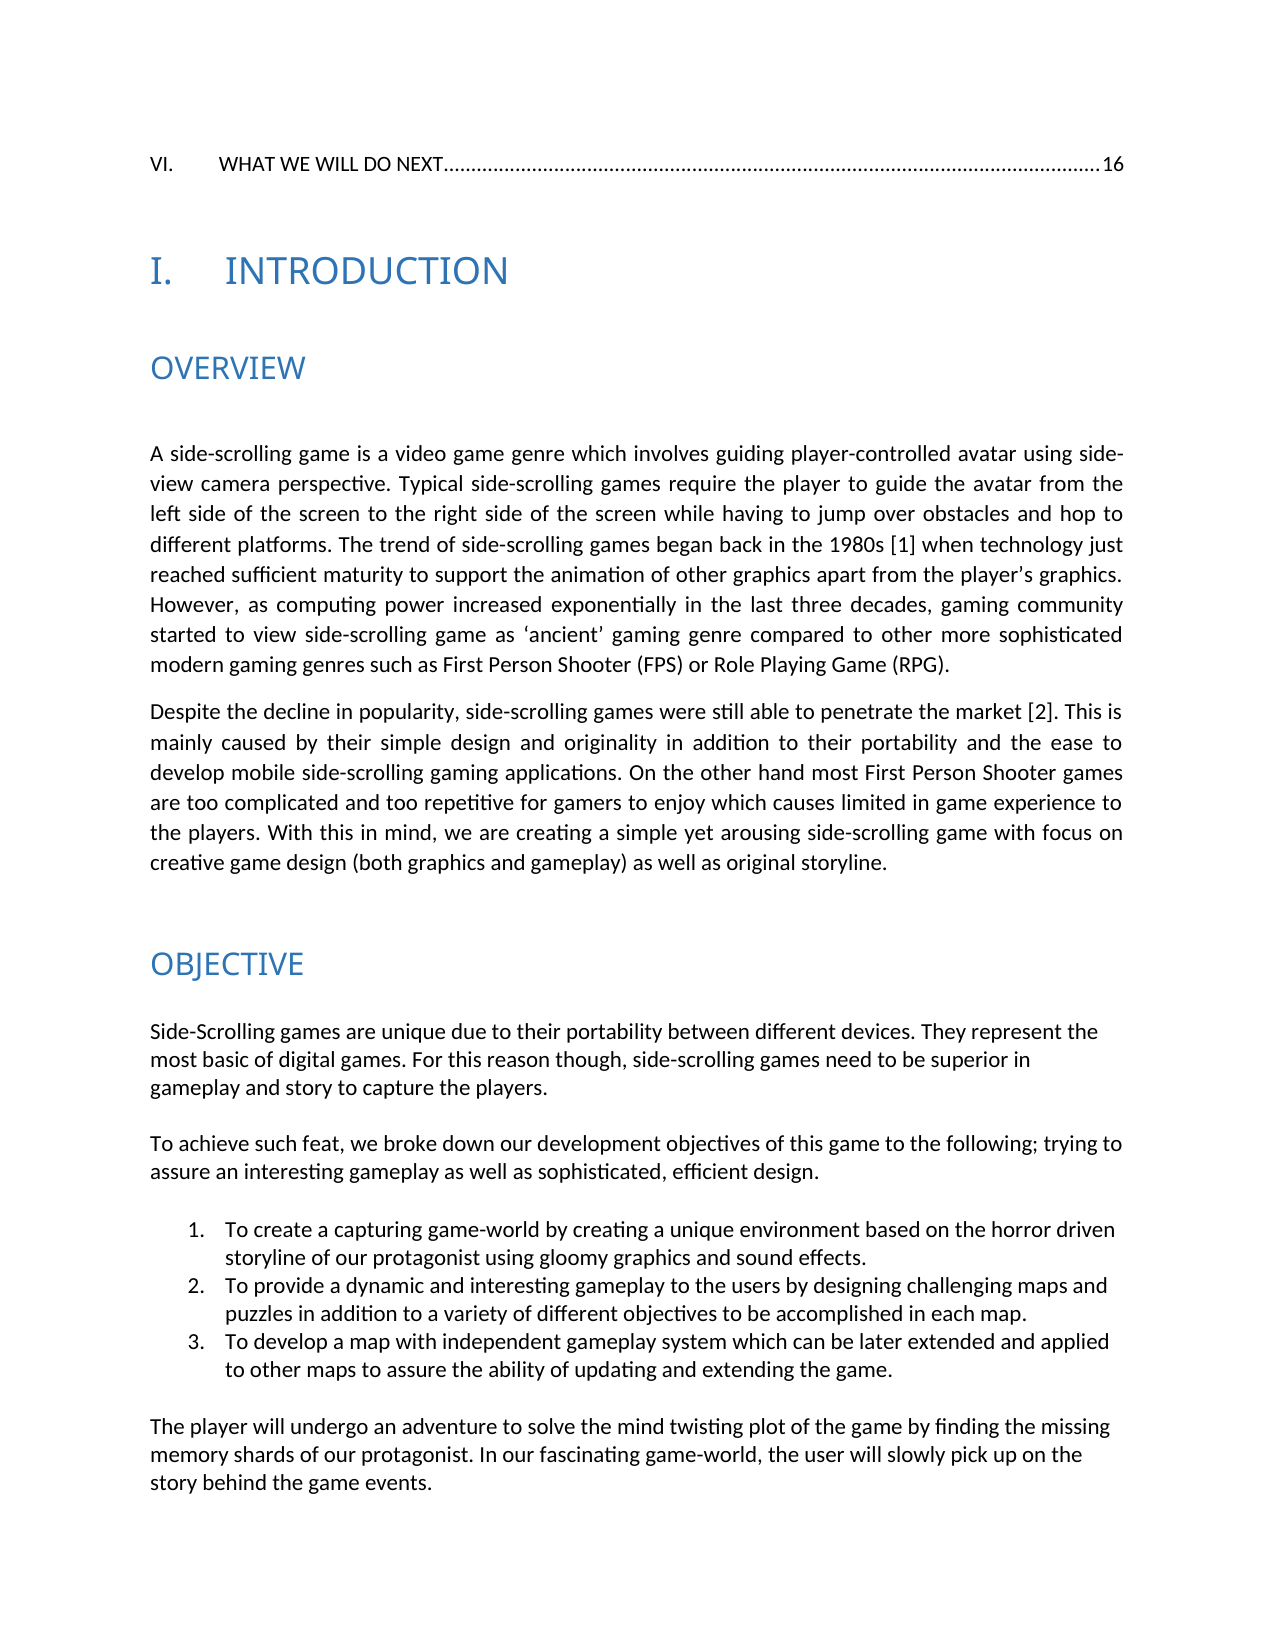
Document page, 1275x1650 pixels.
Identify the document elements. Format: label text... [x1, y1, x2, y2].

text Despite the decline in popularity, side-scrolling games were still able to penetrate the market [2]. This is mainly caused by their simple design and originality in addition to their portability and the ease to develop mobile side-scrolling gaming applications. On the other hand most First Person Shooter games are too complicated and too repetitive for gamers to enjoy which causes limited in game experience to the players. With this in mind, we are creating a simple yet arousing side-scrolling game with focus on creative game design (both graphics and gameplay) as well as original storyline. [150, 697, 1125, 877]
text The player will undergo an adventure to solve the mind twisting plot of the game by finding the missing memory shards of our protagonist. In our fascinating game-world, the user will slowly pick up on the story behind the game events. [150, 1412, 1125, 1496]
text Side-Scrolling games are unique due to their portability between different devices. They represent the most basic of digital games. For this reason though, side-scrolling games need to be superior in gameplay and story to capture the players. To achieve such feat, we broke down our development objectives of this game to the following; trying to assure an interesting gameplay as well as sophisticated, efficient design. [150, 1017, 1125, 1186]
list To create a capturing game-world by creating a unique environment based on the horror driven storyline of our protagonist using gloomy graphics and sound effects. [187, 1215, 1125, 1271]
subtitle OVERVIEW [150, 346, 1125, 389]
list To develop a map with independent gameplay system which can be later extended and applied to other maps to assure the ability of updating and extending the game. [187, 1327, 1125, 1383]
subtitle INTRODUCTION [150, 244, 1125, 295]
subtitle OBJECTIVE [150, 942, 1125, 985]
list To provide a dynamic and interesting gameplay to the users by designing challenging maps and puzzles in addition to a variety of different objectives to be accomplished in each map. [187, 1271, 1125, 1327]
text A side-scrolling game is a video game genre which involves guiding player-controlled avatar using side-view camera perspective. Typical side-scrolling games require the player to guide the avatar from the left side of the screen to the right side of the screen while having to jump over obstacles and hop to different platforms. The trend of side-scrolling games began back in the 1980s [1] when technology just reached sufficient maturity to support the animation of other graphics apart from the player’s graphics. However, as computing power increased exponentially in the last three decades, gaming community started to view side-scrolling game as ‘ancient’ gaming genre compared to other more sophisticated modern gaming genres such as First Person Shooter (FPS) or Role Playing Game (RPG). [150, 439, 1125, 679]
